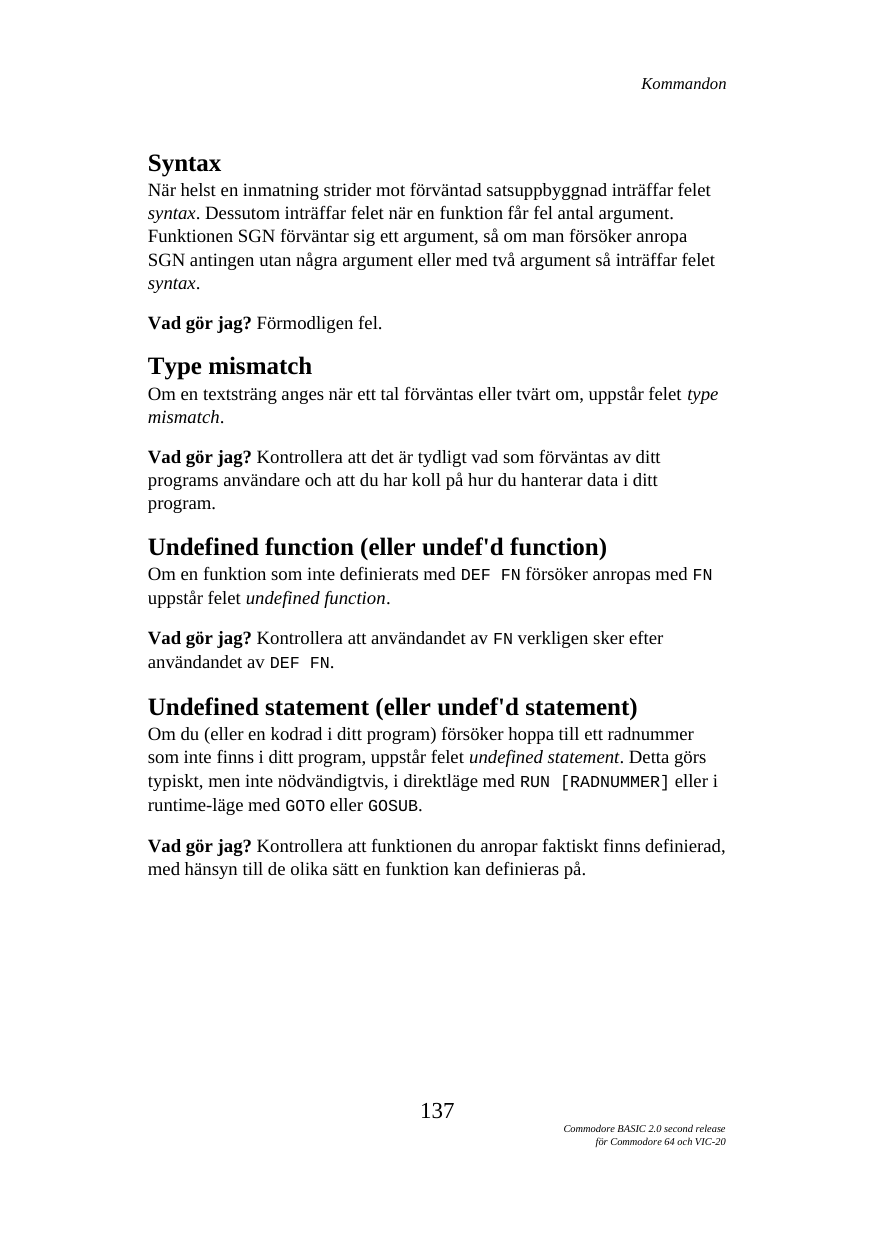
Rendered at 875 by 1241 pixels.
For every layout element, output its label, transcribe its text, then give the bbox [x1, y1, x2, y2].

text Vad gör jag? Förmodligen fel. [148, 312, 726, 333]
text Vad gör jag? Kontrollera att funktionen du anropar faktiskt finns definierad, med hänsyn till de olika sätt en funktion kan definieras på. [148, 835, 726, 879]
subtitle Syntax [148, 148, 726, 176]
text Om en funktion som inte definierats med DEF FN försöker anropas med FN uppstår felet undefined function. [148, 563, 726, 609]
subtitle Undefined statement (eller undef'd statement) [148, 692, 726, 721]
text Vad gör jag? Kontrollera att användandet av FN verkligen sker efter användandet av DEF FN. [148, 627, 726, 674]
subtitle Type mismatch [148, 351, 726, 380]
text Om en textsträng anges när ett tal förväntas eller tvärt om, uppstår felet type mismatch. [148, 382, 726, 427]
text Vad gör jag? Kontrollera att det är tydligt vad som förväntas av ditt programs användare och att du har koll på hur du hanterar data i ditt program. [148, 446, 726, 514]
subtitle Undefined function (eller undef'd function) [148, 532, 726, 561]
text Om du (eller en kodrad i ditt program) försöker hoppa till ett radnummer som inte finns i ditt program, uppstår felet undefined statement. Detta görs typiskt, men inte nödvändigtvis, i direktläge med RUN [RADNUMMER] eller i runtime-läge med GOTO eller GOSUB. [148, 723, 726, 816]
text När helst en inmatning strider mot förväntad satsuppbyggnad inträffar felet syntax. Dessutom inträffar felet när en funktion får fel antal argument. Funktionen SGN förväntar sig ett argument, så om man försöker anropa SGN antingen utan några argument eller med två argument så inträffar felet syntax. [148, 179, 726, 293]
